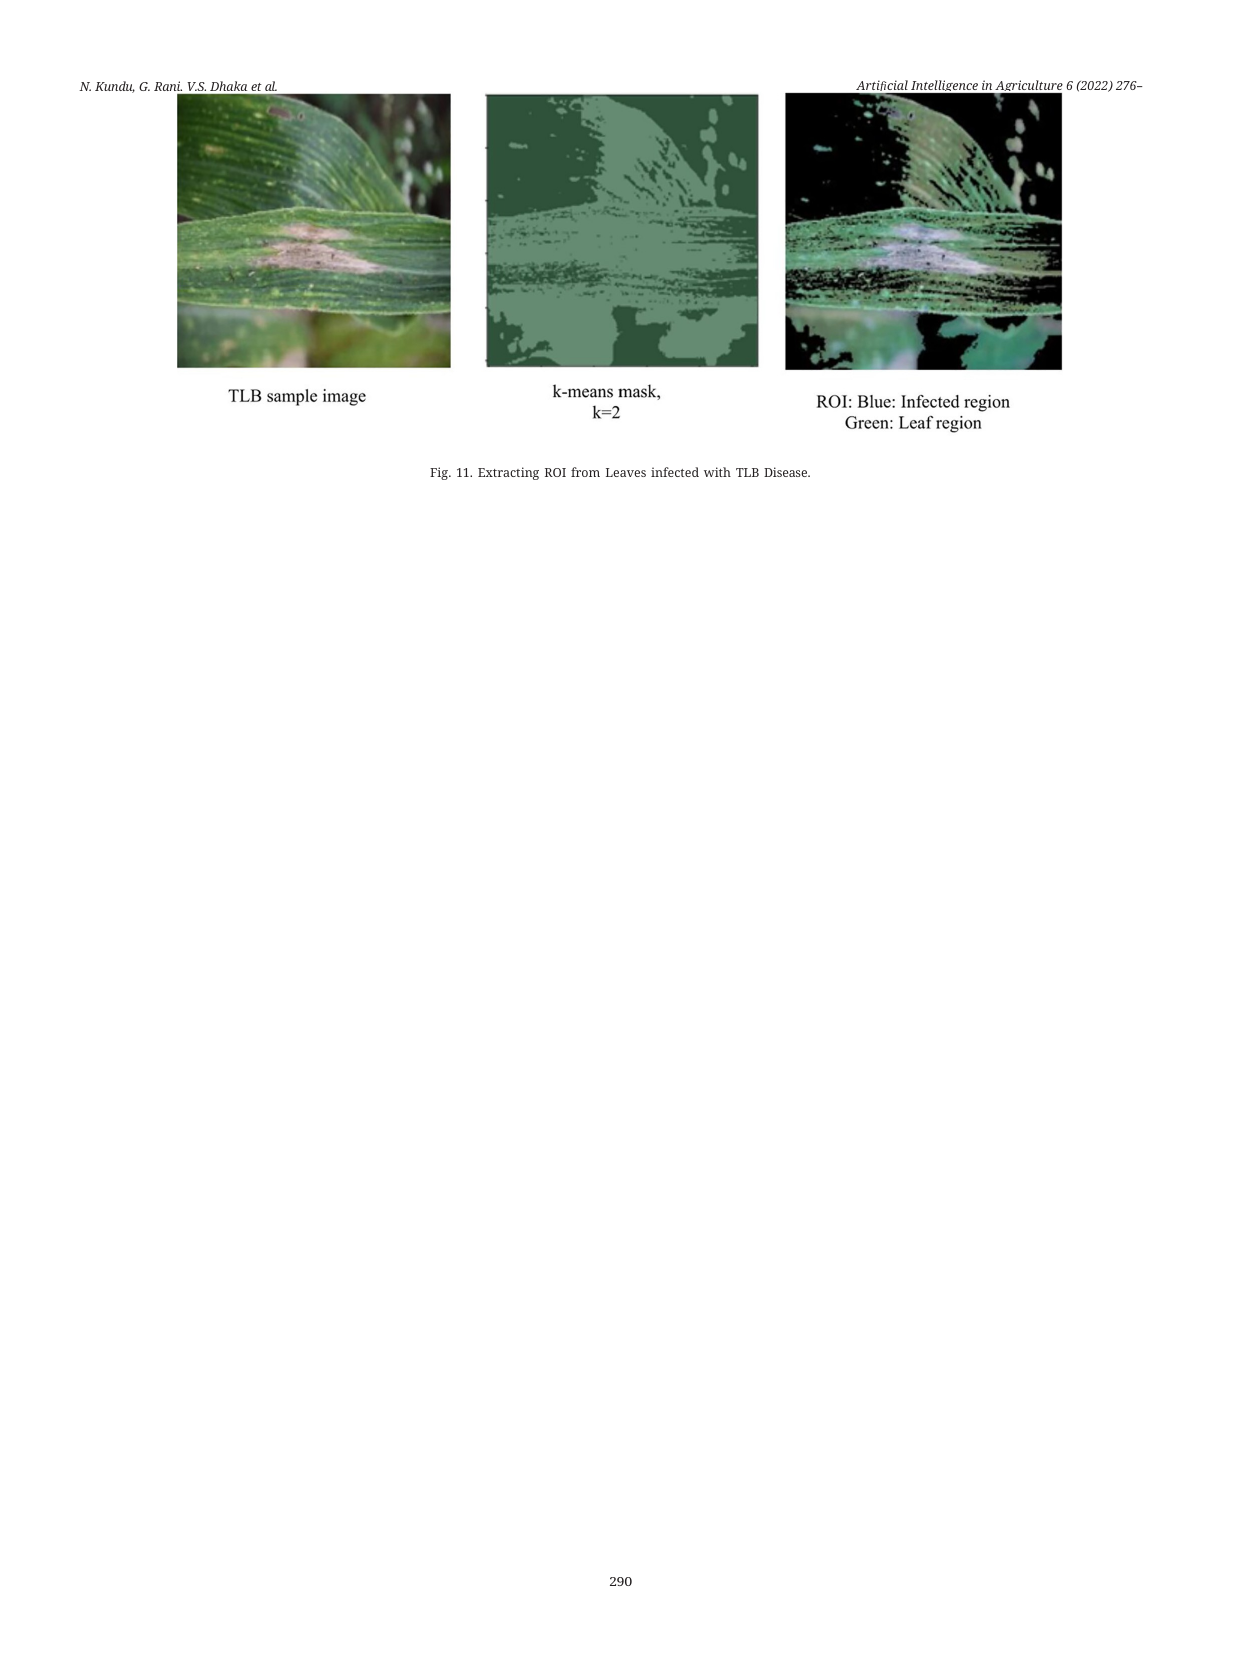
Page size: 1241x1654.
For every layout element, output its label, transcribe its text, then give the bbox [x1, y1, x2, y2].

picture [176, 91, 1064, 436]
text Fig. 11. Extracting ROI from Leaves infected with TLB Disease. [69, 464, 1172, 481]
